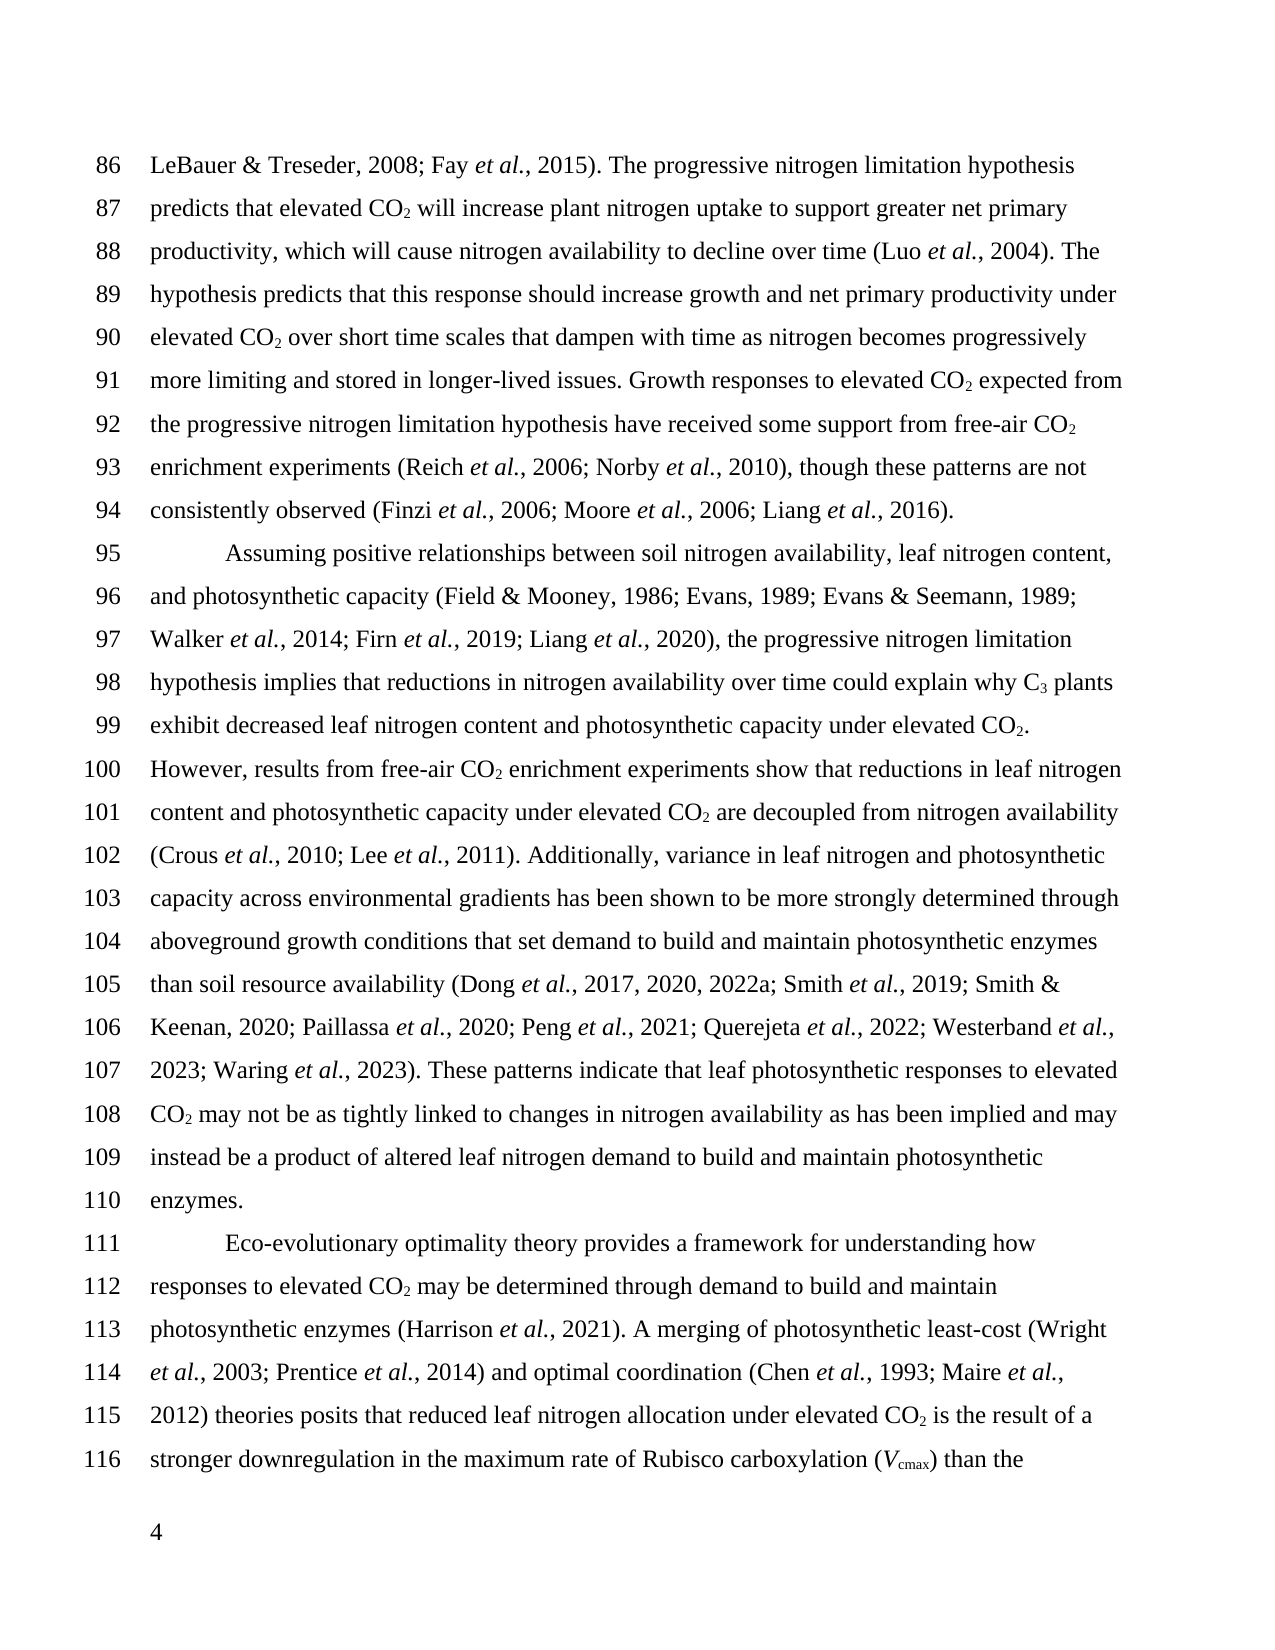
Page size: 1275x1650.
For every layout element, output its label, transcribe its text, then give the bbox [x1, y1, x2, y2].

text Assuming positive relationships between soil nitrogen availability, leaf nitrogen content, and photosynthetic capacity (Field & Mooney, 1986; Evans, 1989; Evans & Seemann, 1989; Walker et al., 2014; Firn et al., 2019; Liang et al., 2020), the progressive nitrogen limitation hypothesis implies that reductions in nitrogen availability over time could explain why C3 plants exhibit decreased leaf nitrogen content and photosynthetic capacity under elevated CO2. However, results from free-air CO2 enrichment experiments show that reductions in leaf nitrogen content and photosynthetic capacity under elevated CO2 are decoupled from nitrogen availability (Crous et al., 2010; Lee et al., 2011). Additionally, variance in leaf nitrogen and photosynthetic capacity across environmental gradients has been shown to be more strongly determined through aboveground growth conditions that set demand to build and maintain photosynthetic enzymes than soil resource availability (Dong et al., 2017, 2020, 2022a; Smith et al., 2019; Smith & Keenan, 2020; Paillassa et al., 2020; Peng et al., 2021; Querejeta et al., 2022; Westerband et al., 2023; Waring et al., 2023). These patterns indicate that leaf photosynthetic responses to elevated CO2 may not be as tightly linked to changes in nitrogen availability as has been implied and may instead be a product of altered leaf nitrogen demand to build and maintain photosynthetic enzymes. [150, 538, 1125, 1214]
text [150, 150, 1125, 524]
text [150, 1228, 1125, 1472]
